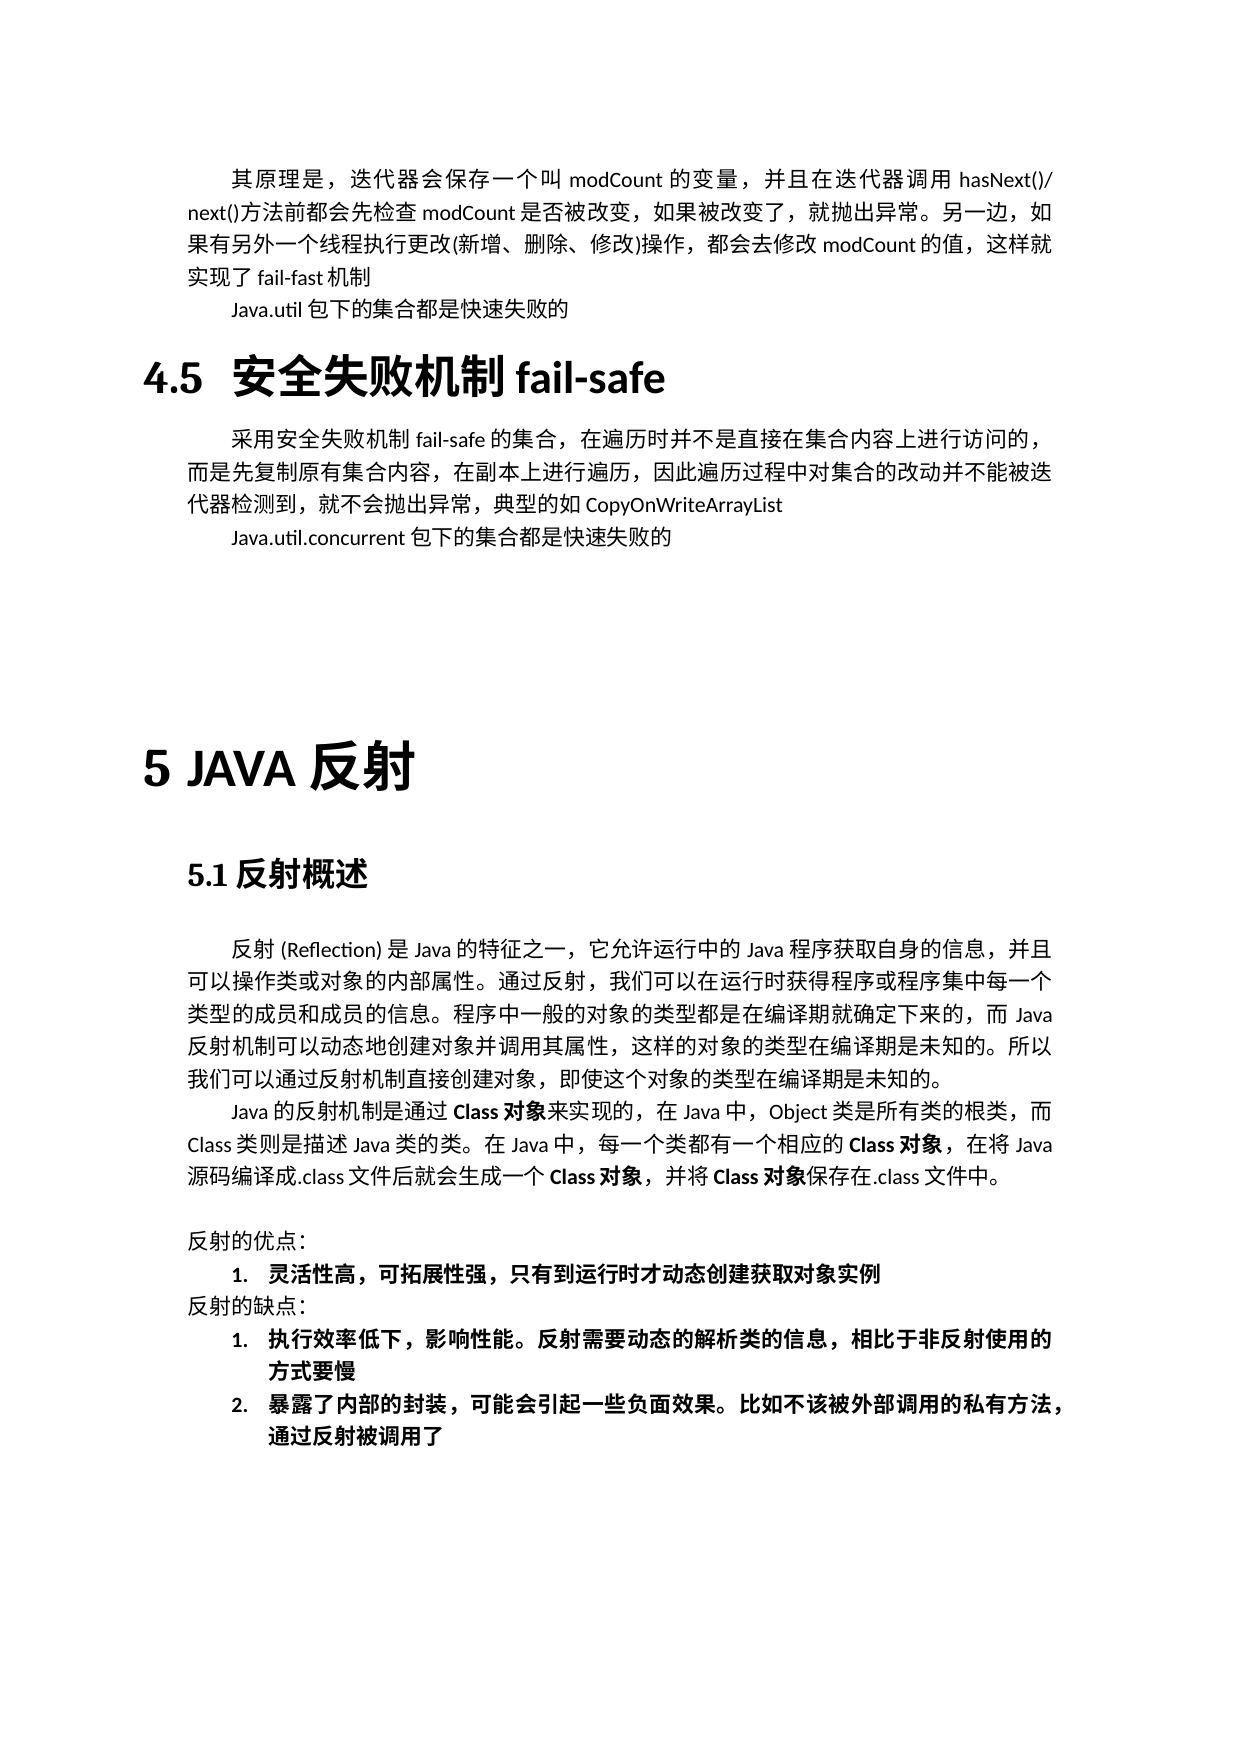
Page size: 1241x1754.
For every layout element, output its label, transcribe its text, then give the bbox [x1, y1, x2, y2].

text Java的反射机制是通过Class对象来实现的，在Java中，Object 类是所有类的根类，而Class类则是描述Java类的类。在Java中，每一个类都有一个相应的Class对象，在将Java源码编译成.class文件后就会生成一个Class对象，并将Class对象保存在.class文件中。 [187, 1094, 1053, 1191]
text 安全失败机制fail-safe [143, 324, 1053, 422]
text Java.util.concurrent包下的集合都是快速失败的 [187, 519, 1053, 552]
text JAVA 反射 [143, 714, 1053, 812]
list 暴露了内部的封装，可能会引起一些负面效果。比如不该被外部调用的私有方法，通过反射被调用了 [231, 1386, 1053, 1451]
text 其原理是，迭代器会保存一个叫modCount的变量，并且在迭代器调用hasNext()/next()方法前都会先检查modCount是否被改变，如果被改变了，就抛出异常。另一边，如果有另外一个线程执行更改(新增、删除、修改)操作，都会去修改modCount的值，这样就实现了fail-fast机制 [187, 162, 1053, 292]
list 执行效率低下，影响性能。反射需要动态的解析类的信息，相比于非反射使用的方式要慢 [231, 1321, 1053, 1386]
list 灵活性高，可拓展性强，只有到运行时才动态创建获取对象实例 [231, 1256, 1053, 1289]
text 反射的优点： [187, 1224, 1053, 1256]
text 反射 (Reflection) 是 Java 的特征之一，它允许运行中的 Java 程序获取自身的信息，并且可以操作类或对象的内部属性。通过反射，我们可以在运行时获得程序或程序集中每一个类型的成员和成员的信息。程序中一般的对象的类型都是在编译期就确定下来的，而 Java 反射机制可以动态地创建对象并调用其属性，这样的对象的类型在编译期是未知的。所以我们可以通过反射机制直接创建对象，即使这个对象的类型在编译期是未知的。 [187, 931, 1053, 1094]
text Java.util包下的集合都是快速失败的 [187, 292, 1053, 324]
text 采用安全失败机制fail-safe的集合，在遍历时并不是直接在集合内容上进行访问的，而是先复制原有集合内容，在副本上进行遍历，因此遍历过程中对集合的改动并不能被迭代器检测到，就不会抛出异常，典型的如CopyOnWriteArrayList [187, 422, 1053, 519]
subtitle 5.1 反射概述 [187, 839, 1053, 904]
text 反射的缺点： [187, 1289, 1053, 1321]
